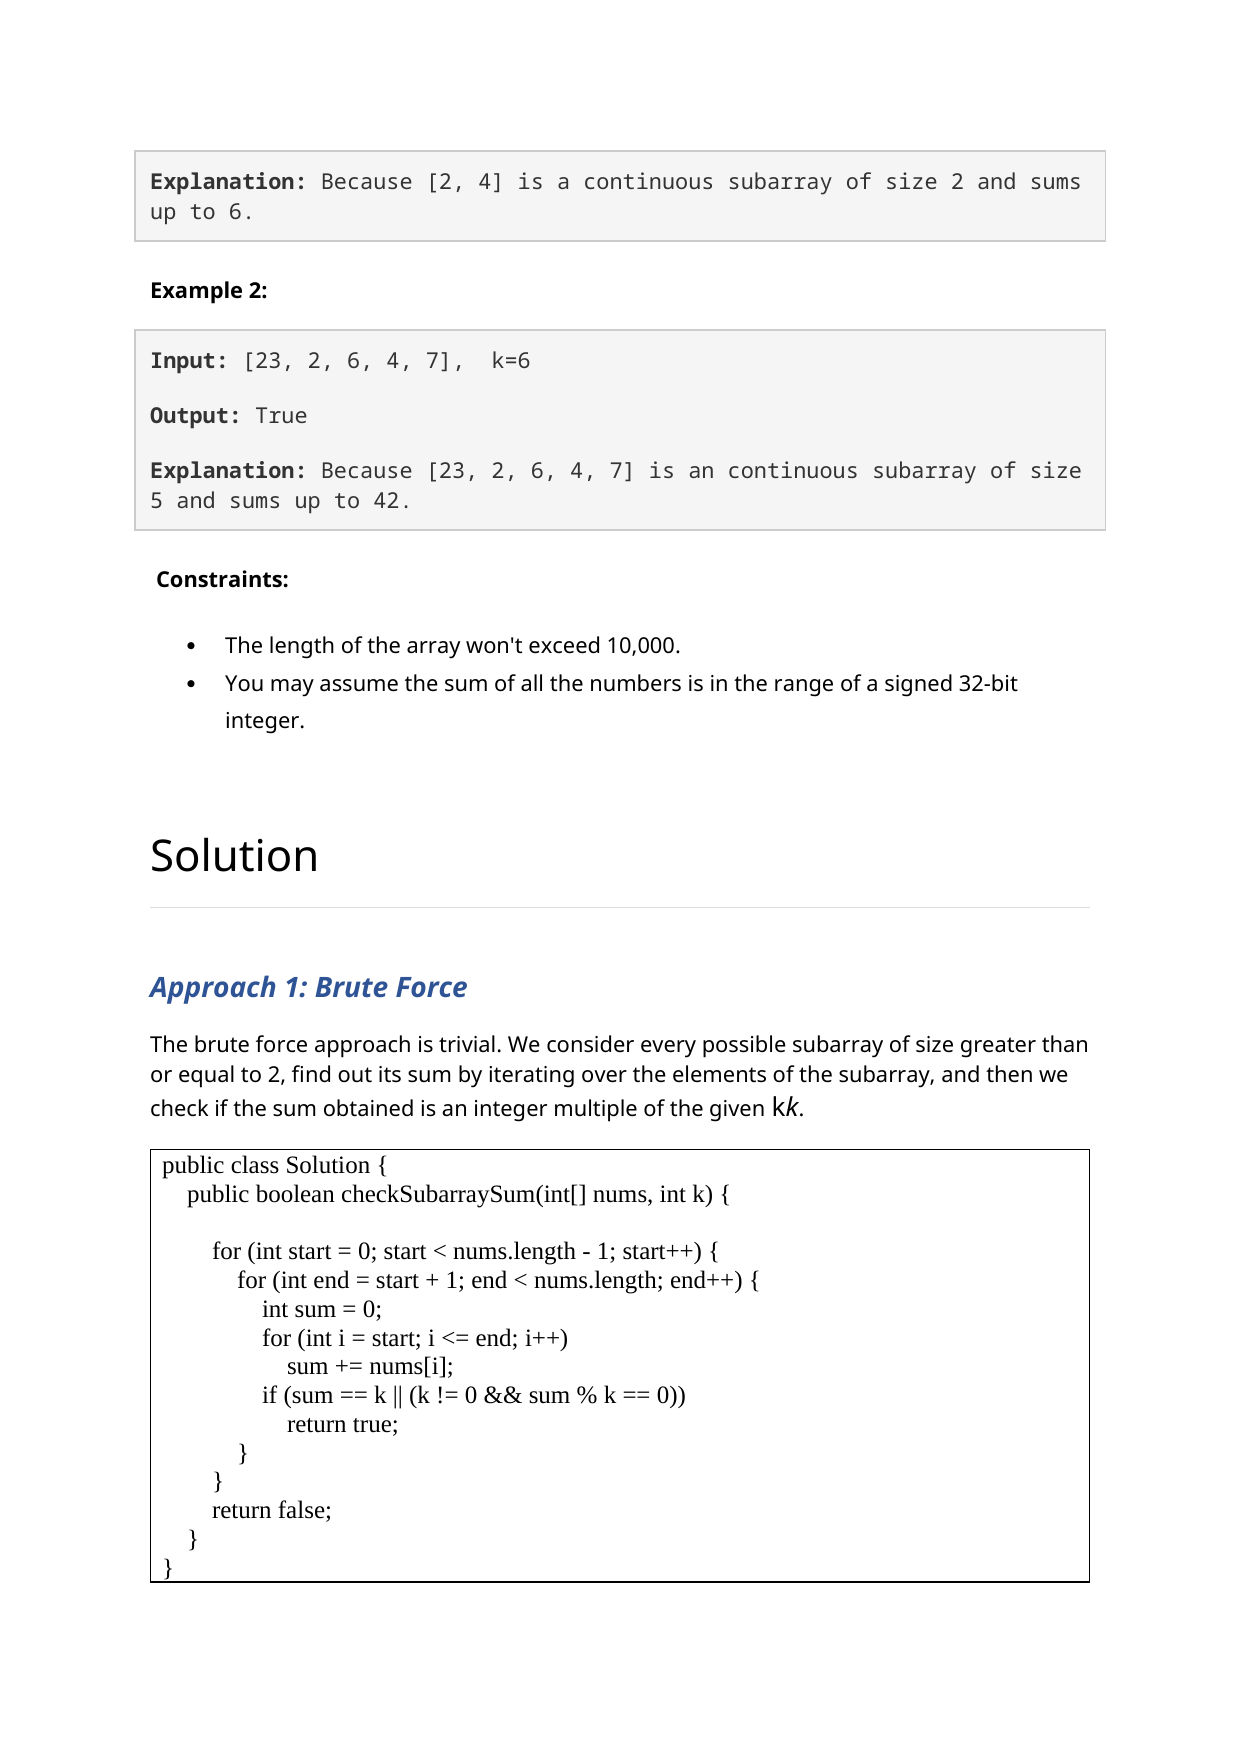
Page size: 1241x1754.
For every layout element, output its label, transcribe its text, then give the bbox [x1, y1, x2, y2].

list The length of the array won't exceed 10,000. [187, 622, 1090, 660]
text Example 2: [150, 267, 1090, 304]
text Explanation: Because [23, 2, 6, 4, 7] is an continuous subarray of size 5 and sums up to 42. [136, 439, 1105, 529]
text Explanation: Because [2, 4] is a continuous subarray of size 2 and sums up to 6. [136, 152, 1105, 240]
text Constraints: [150, 556, 1090, 593]
text Input: [23, 2, 6, 4, 7], k=6 [136, 331, 1105, 375]
list You may assume the sum of all the numbers is in the range of a signed 32-bit integer. [187, 660, 1090, 735]
text Output: True [136, 384, 1105, 430]
subtitle Approach 1: Brute Force [150, 967, 1090, 1006]
text The brute force approach is trivial. We consider every possible subarray of size greater than or equal to 2, find out its sum by iterating over the elements of the subarray, and then we check if the sum obtained is an integer multiple of the given kk. [150, 1029, 1090, 1124]
subtitle Solution [150, 824, 1090, 884]
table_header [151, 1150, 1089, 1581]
